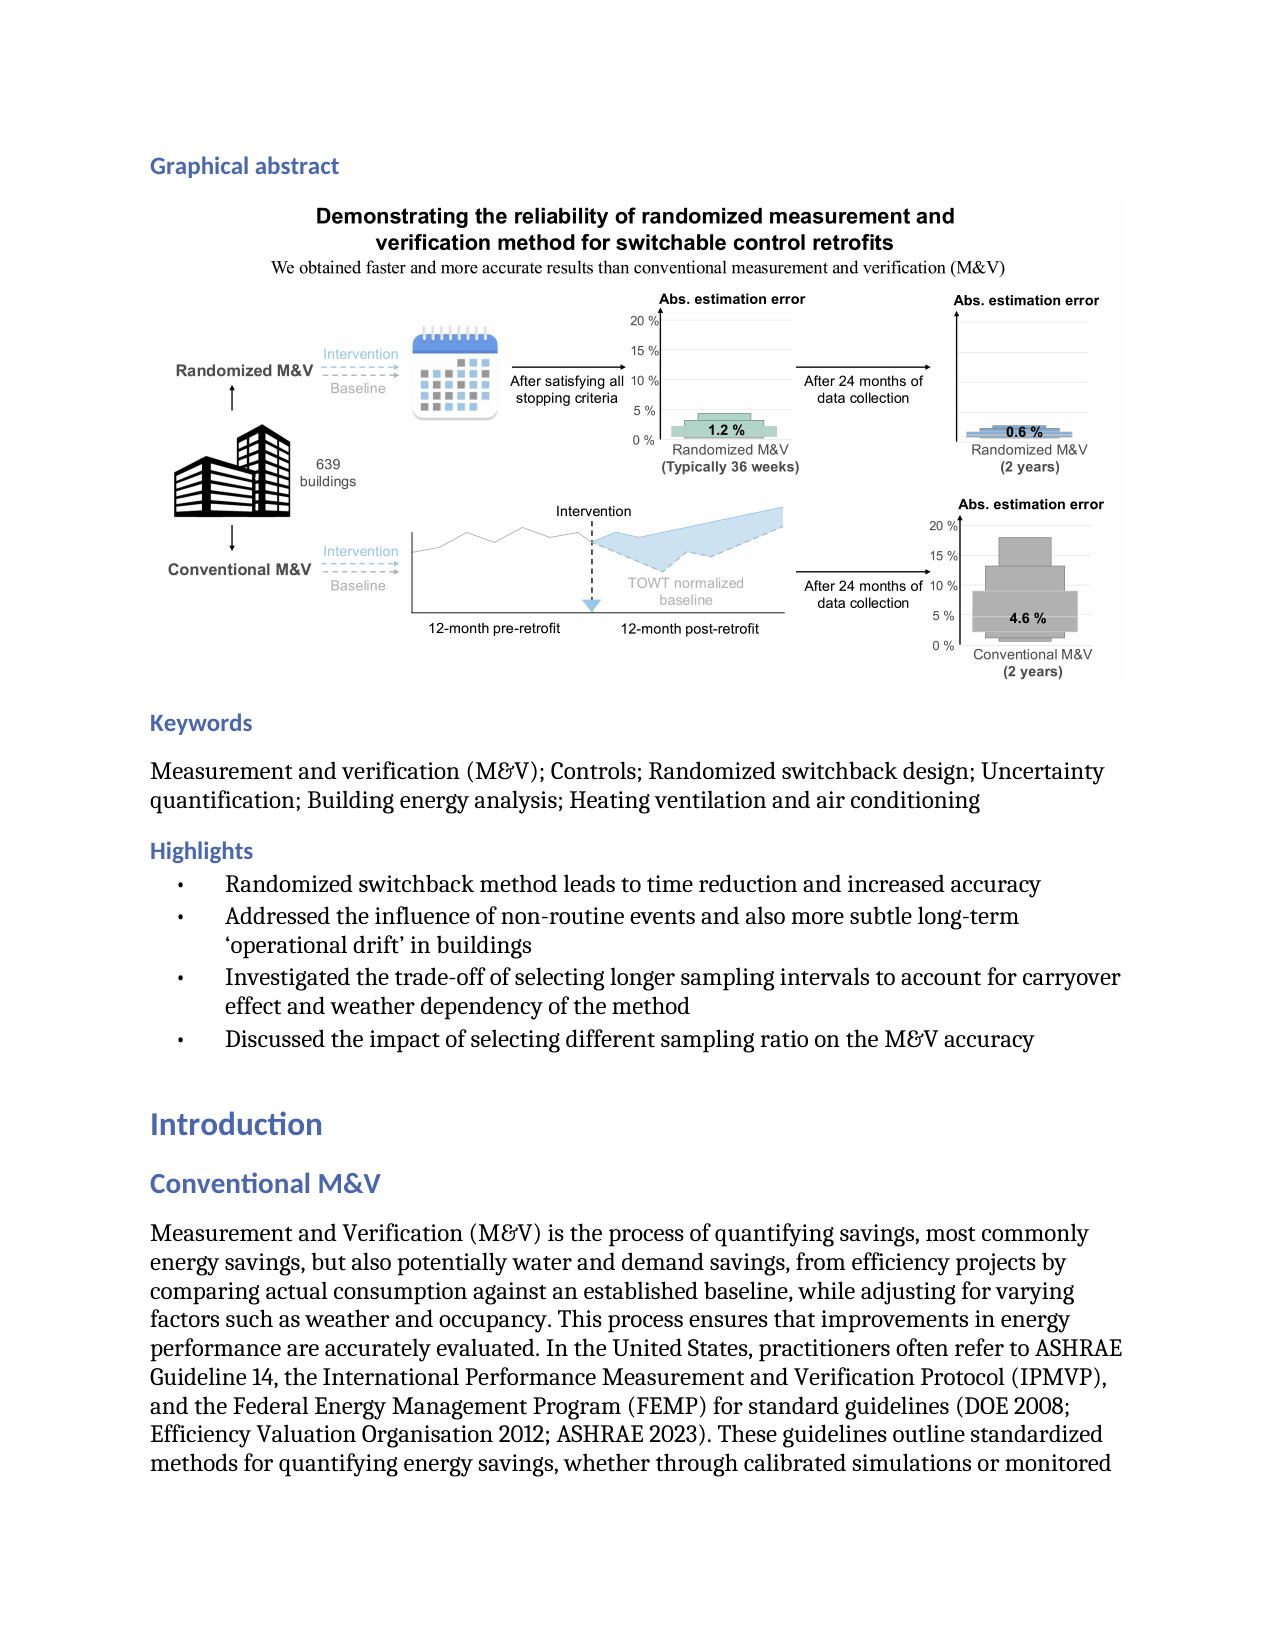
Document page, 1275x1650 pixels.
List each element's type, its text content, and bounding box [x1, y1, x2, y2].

subtitle Highlights [150, 835, 1125, 866]
subtitle Graphical abstract [150, 150, 1125, 181]
list Addressed the influence of non-routine events and also more subtle long-term ‘operational drift’ in buildings [175, 902, 1125, 959]
list Discussed the impact of selecting different sampling ratio on the M&V accuracy [175, 1024, 1125, 1053]
list Investigated the trade-off of selecting longer sampling intervals to account for carryover effect and weather dependency of the method [175, 963, 1125, 1021]
subtitle Conventional M&V [150, 1165, 1125, 1200]
list Randomized switchback method leads to time reduction and increased accuracy [175, 869, 1125, 898]
text Measurement and verification (M&V); Controls; Randomized switchback design; Uncertainty quantification; Building energy analysis; Heating ventilation and air conditioning [150, 757, 1125, 814]
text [150, 1219, 1125, 1478]
subtitle Keywords [150, 708, 1125, 738]
subtitle Introduction [150, 1103, 1125, 1144]
